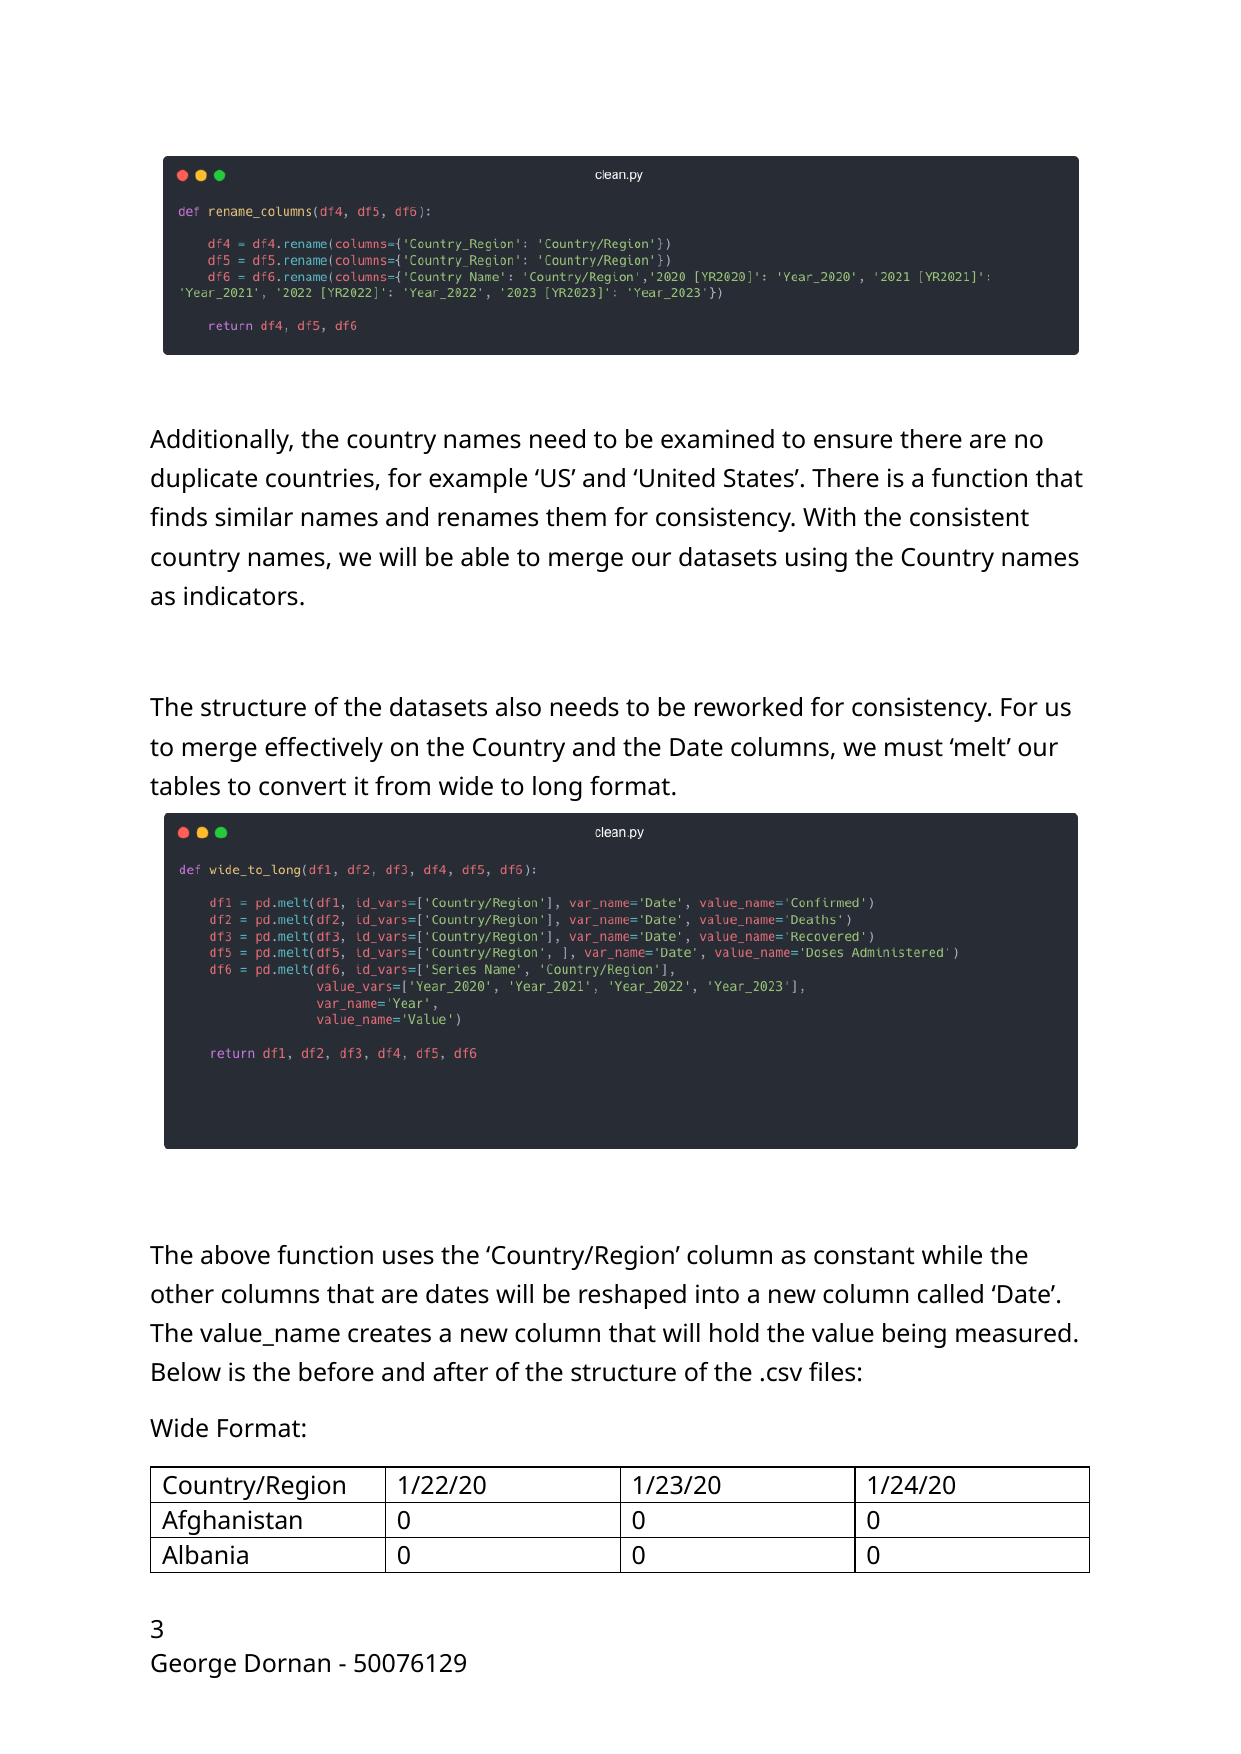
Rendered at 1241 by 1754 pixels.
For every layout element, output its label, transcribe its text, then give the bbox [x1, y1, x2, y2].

picture [150, 806, 1091, 1155]
table_cell 0 [856, 1503, 1089, 1537]
table_cell 0 [386, 1503, 620, 1537]
text The structure of the datasets also needs to be reworked for consistency. For us to merge effectively on the Country and the Date columns, we must ‘melt’ our tables to convert it from wide to long format. [150, 690, 1090, 802]
text Additionally, the country names need to be examined to ensure there are no duplicate countries, for example ‘US’ and ‘United States’. There is a function that finds similar names and renames them for consistency. With the consistent country names, we will be able to merge our datasets using the Country names as indicators. [150, 422, 1090, 612]
table_cell 0 [386, 1538, 620, 1572]
text The above function uses the ‘Country/Region’ column as constant while the other columns that are dates will be reshaped into a new column called ‘Date’. The value_name creates a new column that will hold the value being measured. Below is the before and after of the structure of the .csv files: [150, 1237, 1090, 1389]
table_header 1/23/20 [621, 1468, 854, 1502]
table_header 1/24/20 [856, 1468, 1089, 1502]
table_cell 0 [621, 1538, 854, 1572]
table_header 1/22/20 [386, 1468, 620, 1502]
table_cell 0 [621, 1503, 854, 1537]
table_cell 0 [856, 1538, 1089, 1572]
picture [150, 149, 1091, 361]
table_cell Afghanistan [151, 1503, 385, 1537]
table_cell Albania [151, 1538, 385, 1572]
table_header Country/Region [151, 1468, 385, 1502]
text Wide Format: [150, 1411, 1090, 1445]
